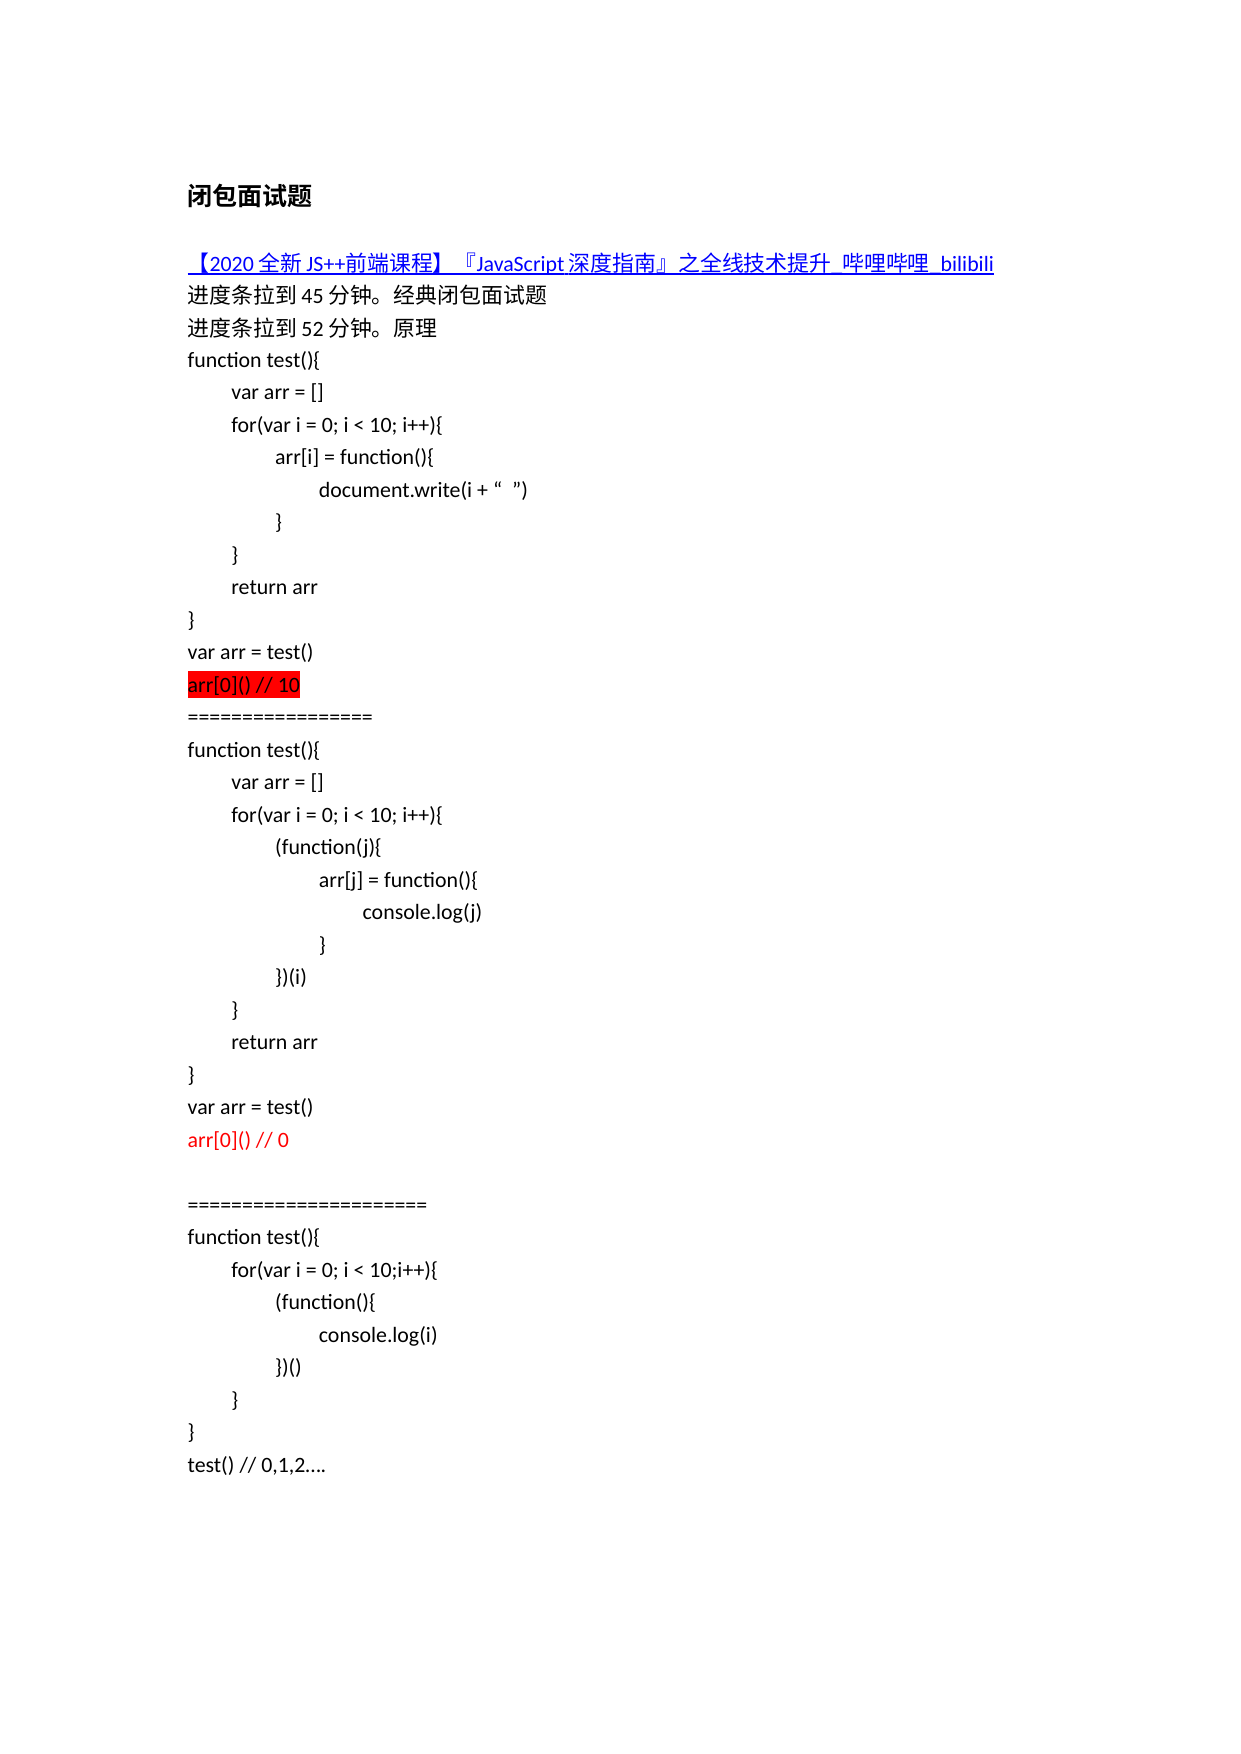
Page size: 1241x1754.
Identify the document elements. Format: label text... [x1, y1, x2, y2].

text } [187, 1416, 1053, 1448]
text console.log(i) [187, 1318, 1053, 1351]
text arr[i] = function(){ [187, 441, 1053, 473]
text function test(){ [187, 733, 1053, 766]
text } [187, 1058, 1053, 1091]
text return arr [187, 1026, 1053, 1058]
text function test(){ [187, 343, 1053, 376]
text var arr = test() [187, 636, 1053, 668]
text document.write(i + “ ”) [187, 473, 1053, 506]
text } [187, 1383, 1053, 1416]
text 进度条拉到45分钟。经典闭包面试题 [187, 278, 1053, 311]
text var arr = [] [187, 766, 1053, 798]
text } [187, 538, 1053, 571]
text var arr = [] [187, 376, 1053, 408]
text test() // 0,1,2…. [187, 1448, 1053, 1481]
text for(var i = 0; i < 10; i++){ [187, 408, 1053, 441]
text ====================== [187, 1188, 1053, 1221]
text arr[0]() // 0 [187, 1123, 1053, 1156]
text arr[0]() // 10 [187, 668, 1053, 701]
text var arr = test() [187, 1091, 1053, 1123]
text })() [231, 1351, 1053, 1383]
text } [319, 928, 1053, 961]
text for(var i = 0; i < 10; i++){ [187, 798, 1053, 831]
text function test(){ [187, 1221, 1053, 1253]
subtitle 闭包面试题 [187, 162, 1053, 227]
text for(var i = 0; i < 10;i++){ [187, 1253, 1053, 1286]
text 进度条拉到52分钟。原理 [187, 311, 1053, 343]
text } [231, 506, 1053, 538]
text arr[j] = function(){ [187, 863, 1053, 896]
text } [187, 993, 1053, 1026]
text 【2020全新JS++前端课程】『JavaScript深度指南』之全线技术提升_哔哩哔哩_bilibili [187, 246, 1053, 278]
text return arr [187, 571, 1053, 603]
text })(i) [231, 961, 1053, 993]
text ================= [187, 701, 1053, 733]
text console.log(j) [275, 896, 1053, 928]
text (function(){ [187, 1286, 1053, 1318]
text (function(j){ [187, 831, 1053, 863]
text } [187, 603, 1053, 636]
